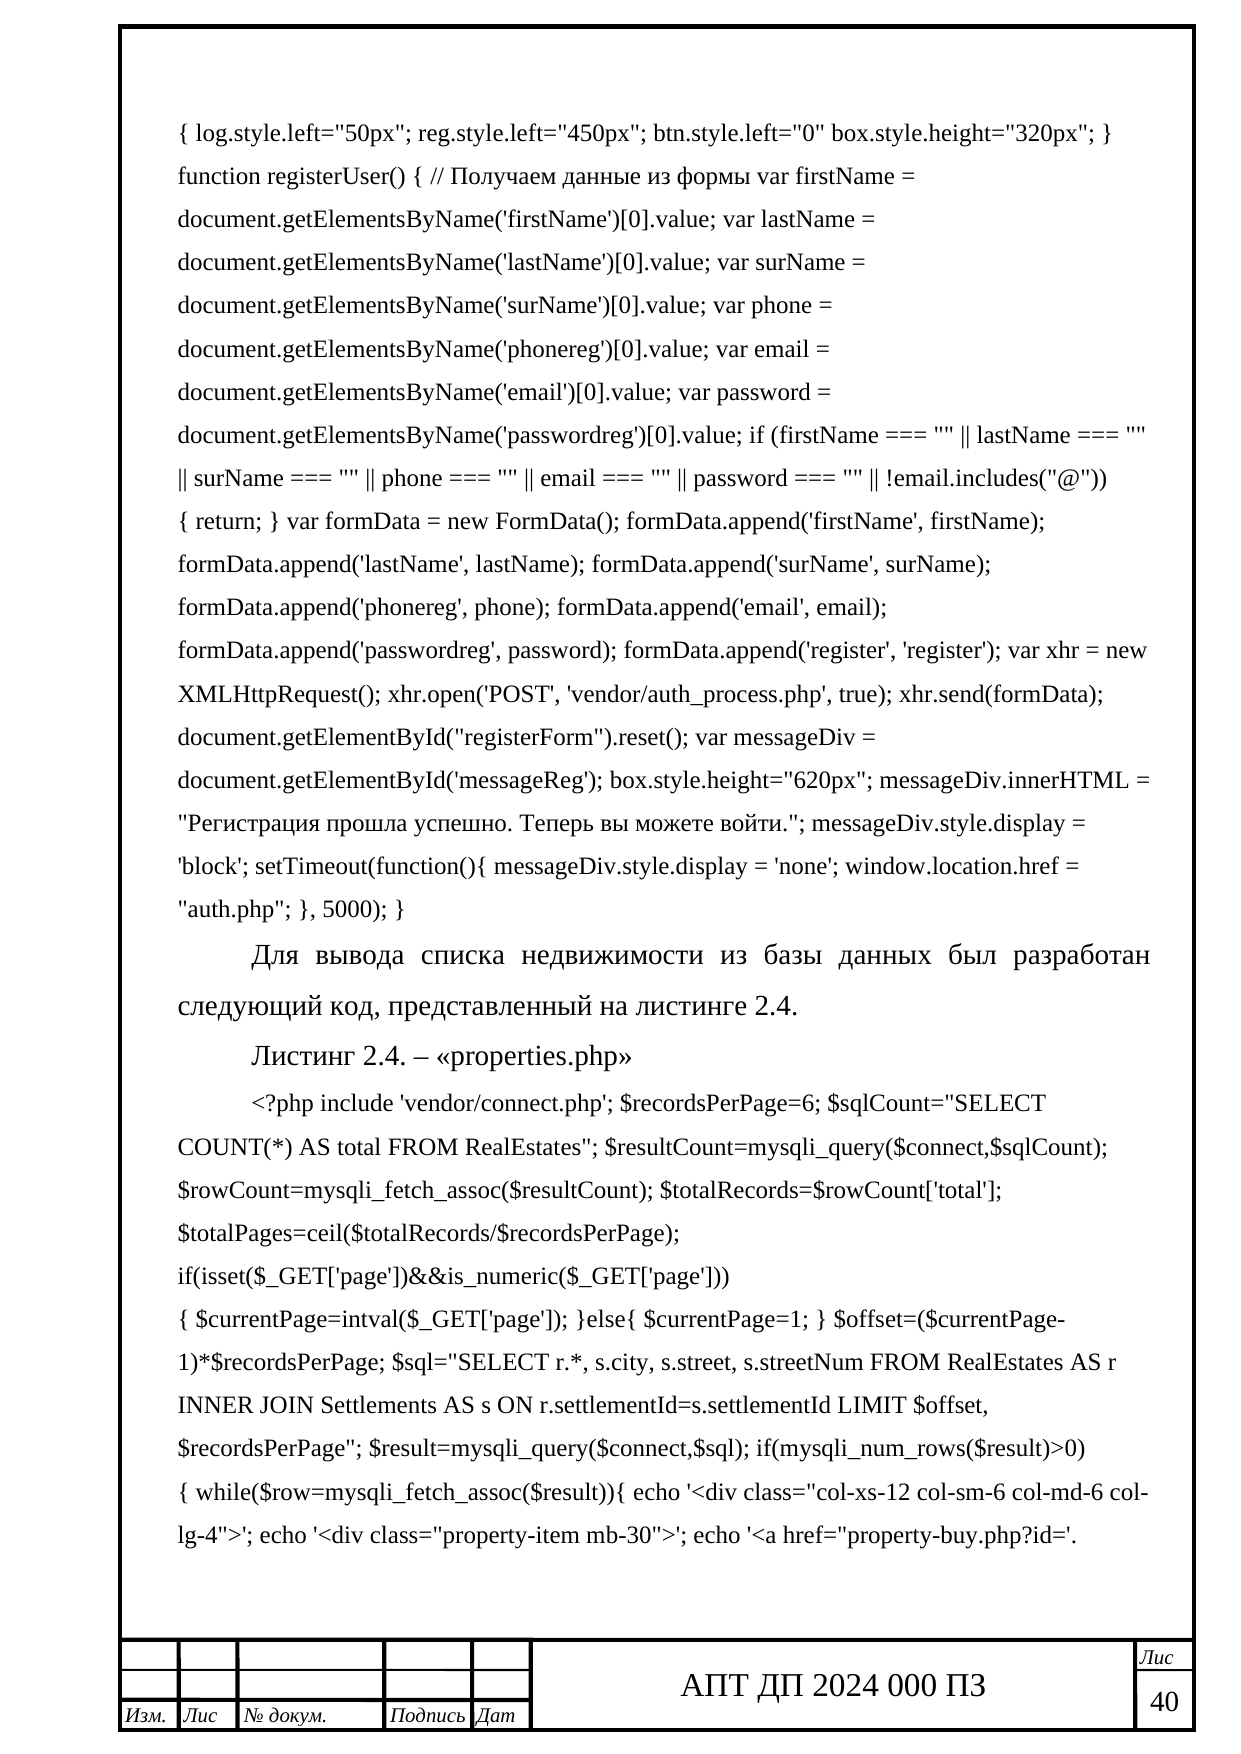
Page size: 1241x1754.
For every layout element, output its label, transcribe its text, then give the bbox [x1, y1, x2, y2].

text Листинг 2.4. – «properties.php» [177, 1038, 1152, 1072]
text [177, 118, 1152, 923]
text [177, 1088, 1152, 1548]
text Для вывода списка недвижимости из базы данных был разработан следующий код, представленный на листинге 2.4. [177, 937, 1152, 1021]
